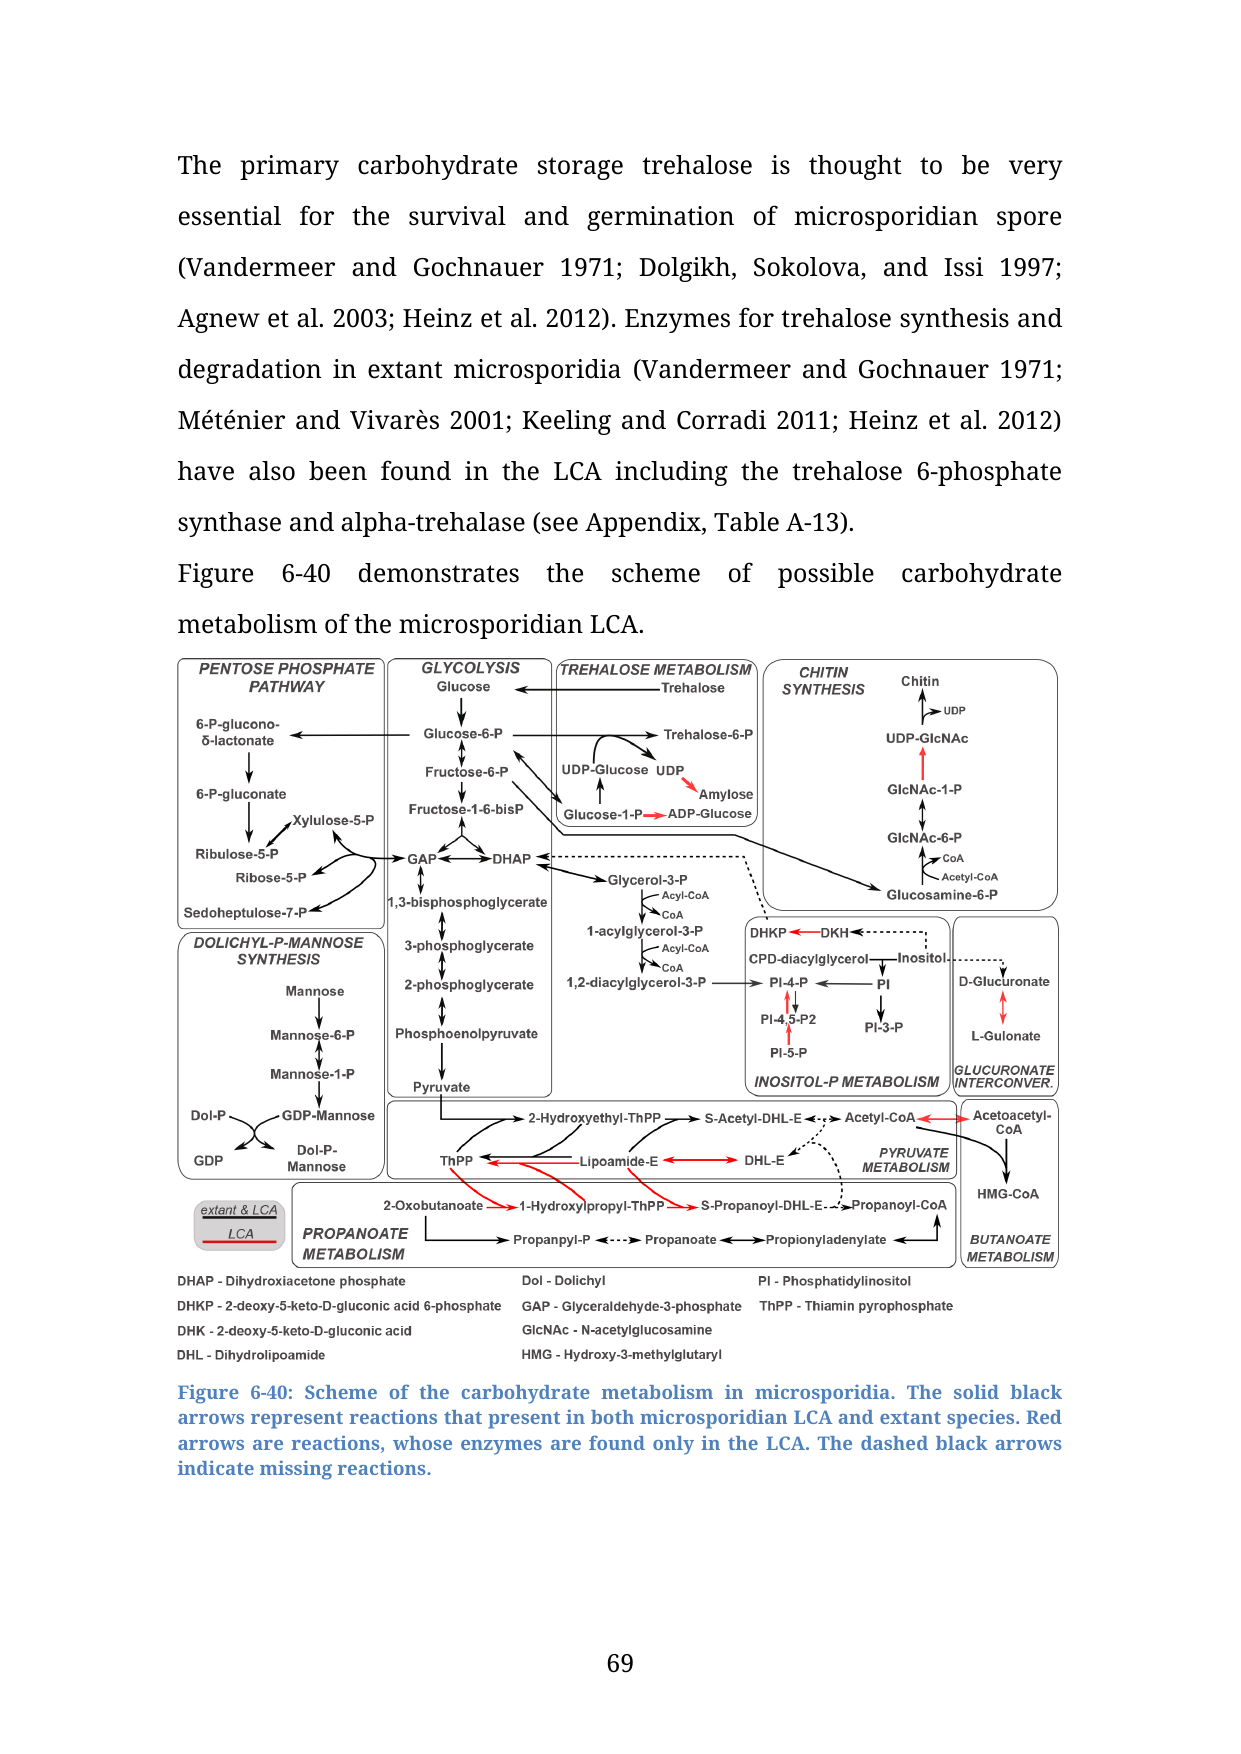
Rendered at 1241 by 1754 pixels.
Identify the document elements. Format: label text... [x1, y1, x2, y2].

picture [177, 658, 1059, 1362]
